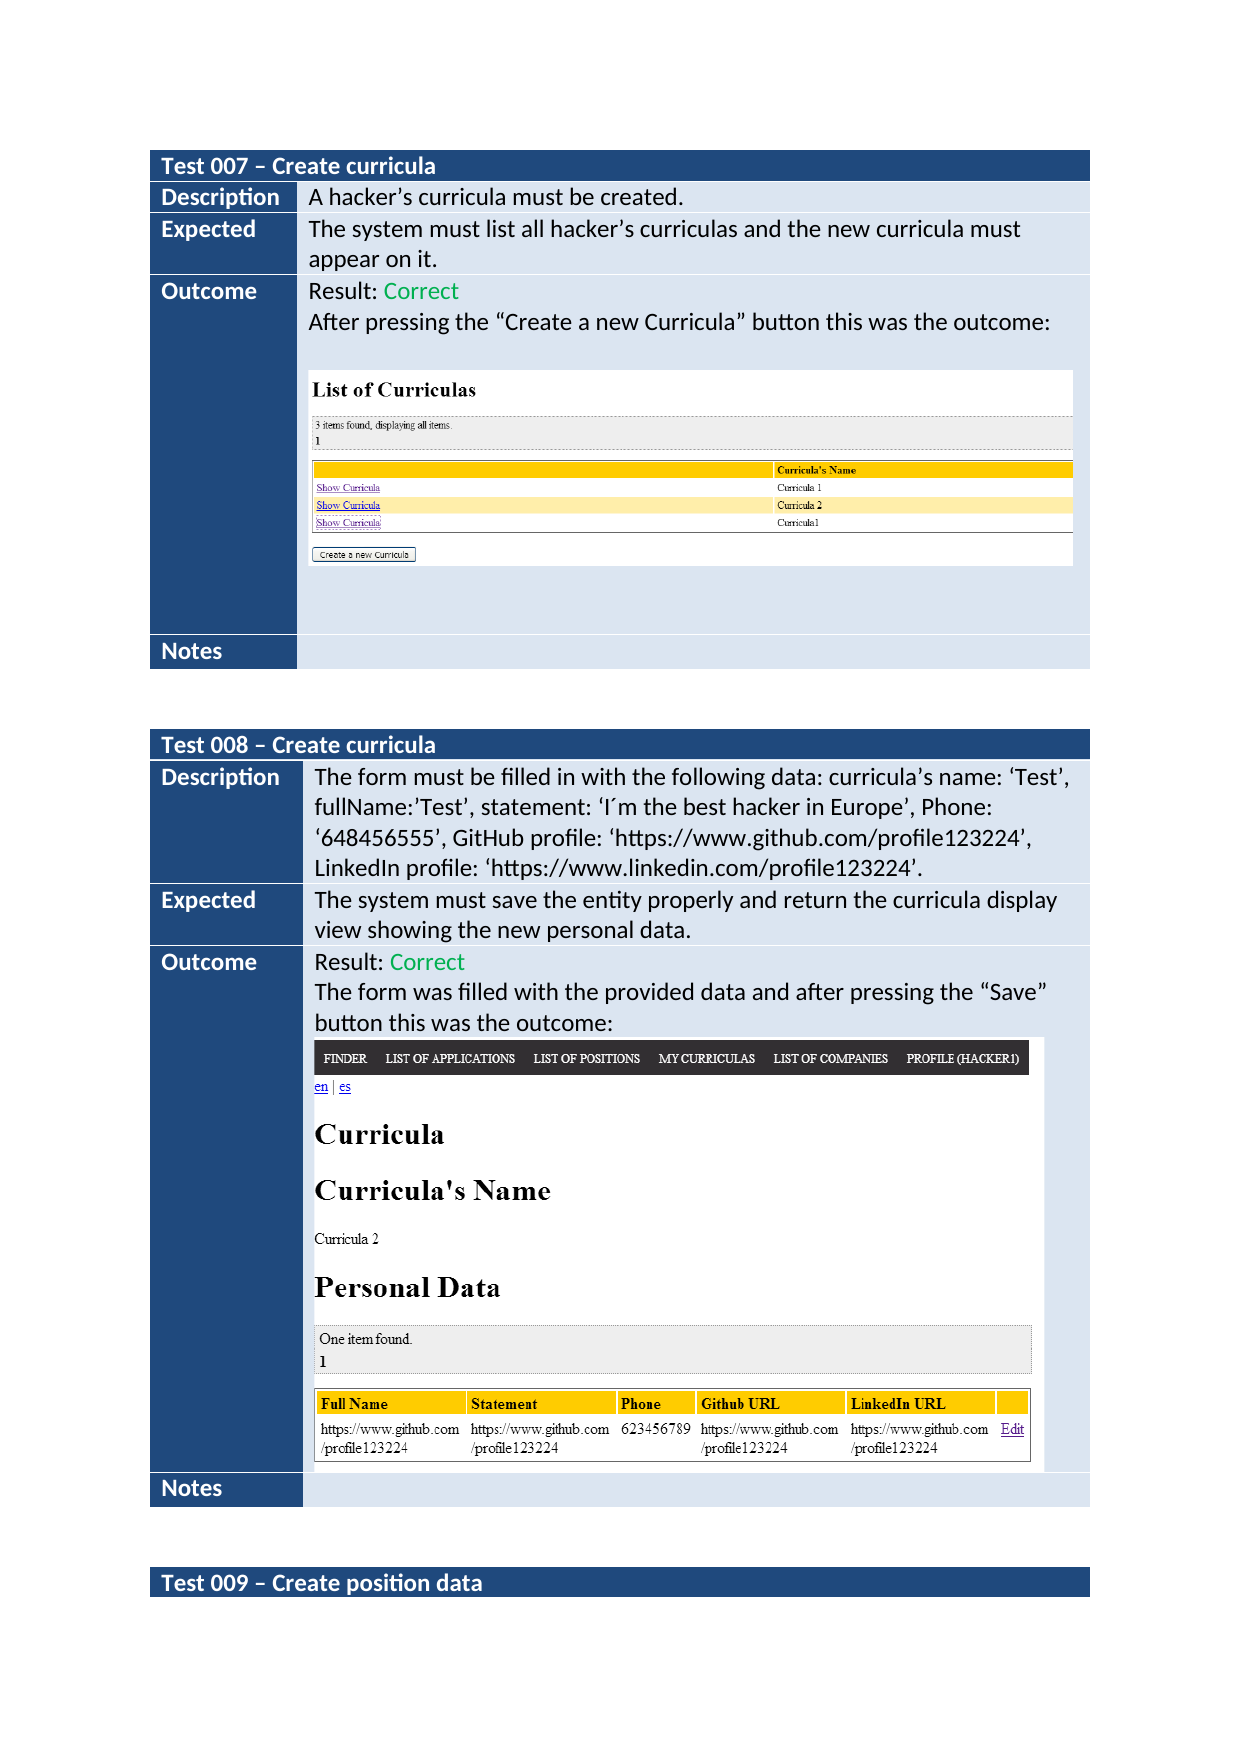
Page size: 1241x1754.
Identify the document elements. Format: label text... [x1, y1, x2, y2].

table_cell Notes [150, 635, 297, 669]
table_header Test 007 – Create curricula [150, 150, 1090, 181]
table_cell [303, 1473, 1090, 1507]
table_cell Outcome [150, 275, 297, 634]
table_cell Expected [150, 213, 297, 274]
table_cell Expected [150, 884, 303, 945]
table_cell Result: Correct After pressing the “Create a new Curricula” button this was the outcome: [297, 275, 1090, 634]
picture [314, 1037, 1045, 1472]
table_cell Result: Correct The form was filled with the provided data and after pressing the “Save” button this was the outcome: [303, 946, 1090, 1472]
table_cell A hacker’s curricula must be created. [297, 182, 1090, 212]
table_header Test 009 – Create position data [150, 1567, 1090, 1597]
table_cell Description [150, 182, 297, 212]
table_cell The system must save the entity properly and return the curricula display view showing the new personal data. [303, 884, 1090, 945]
table_cell The system must list all hacker’s curriculas and the new curricula must appear on it. [297, 213, 1090, 274]
table_cell [297, 635, 1090, 669]
table_header Test 008 – Create curricula [150, 729, 1090, 759]
table_cell Outcome [150, 946, 303, 1472]
table_cell Description [150, 761, 303, 883]
table_cell The form must be filled in with the following data: curricula’s name: ‘Test’, fullName:’Test’, statement: ‘I´m the best hacker in Europe’, Phone: ‘648456555’, GitHub profile: ‘https://www.github.com/profile123224’, LinkedIn profile: ‘https://www.linkedin.com/profile123224’. [303, 761, 1090, 883]
table_cell Notes [150, 1473, 303, 1507]
picture [308, 370, 1073, 566]
